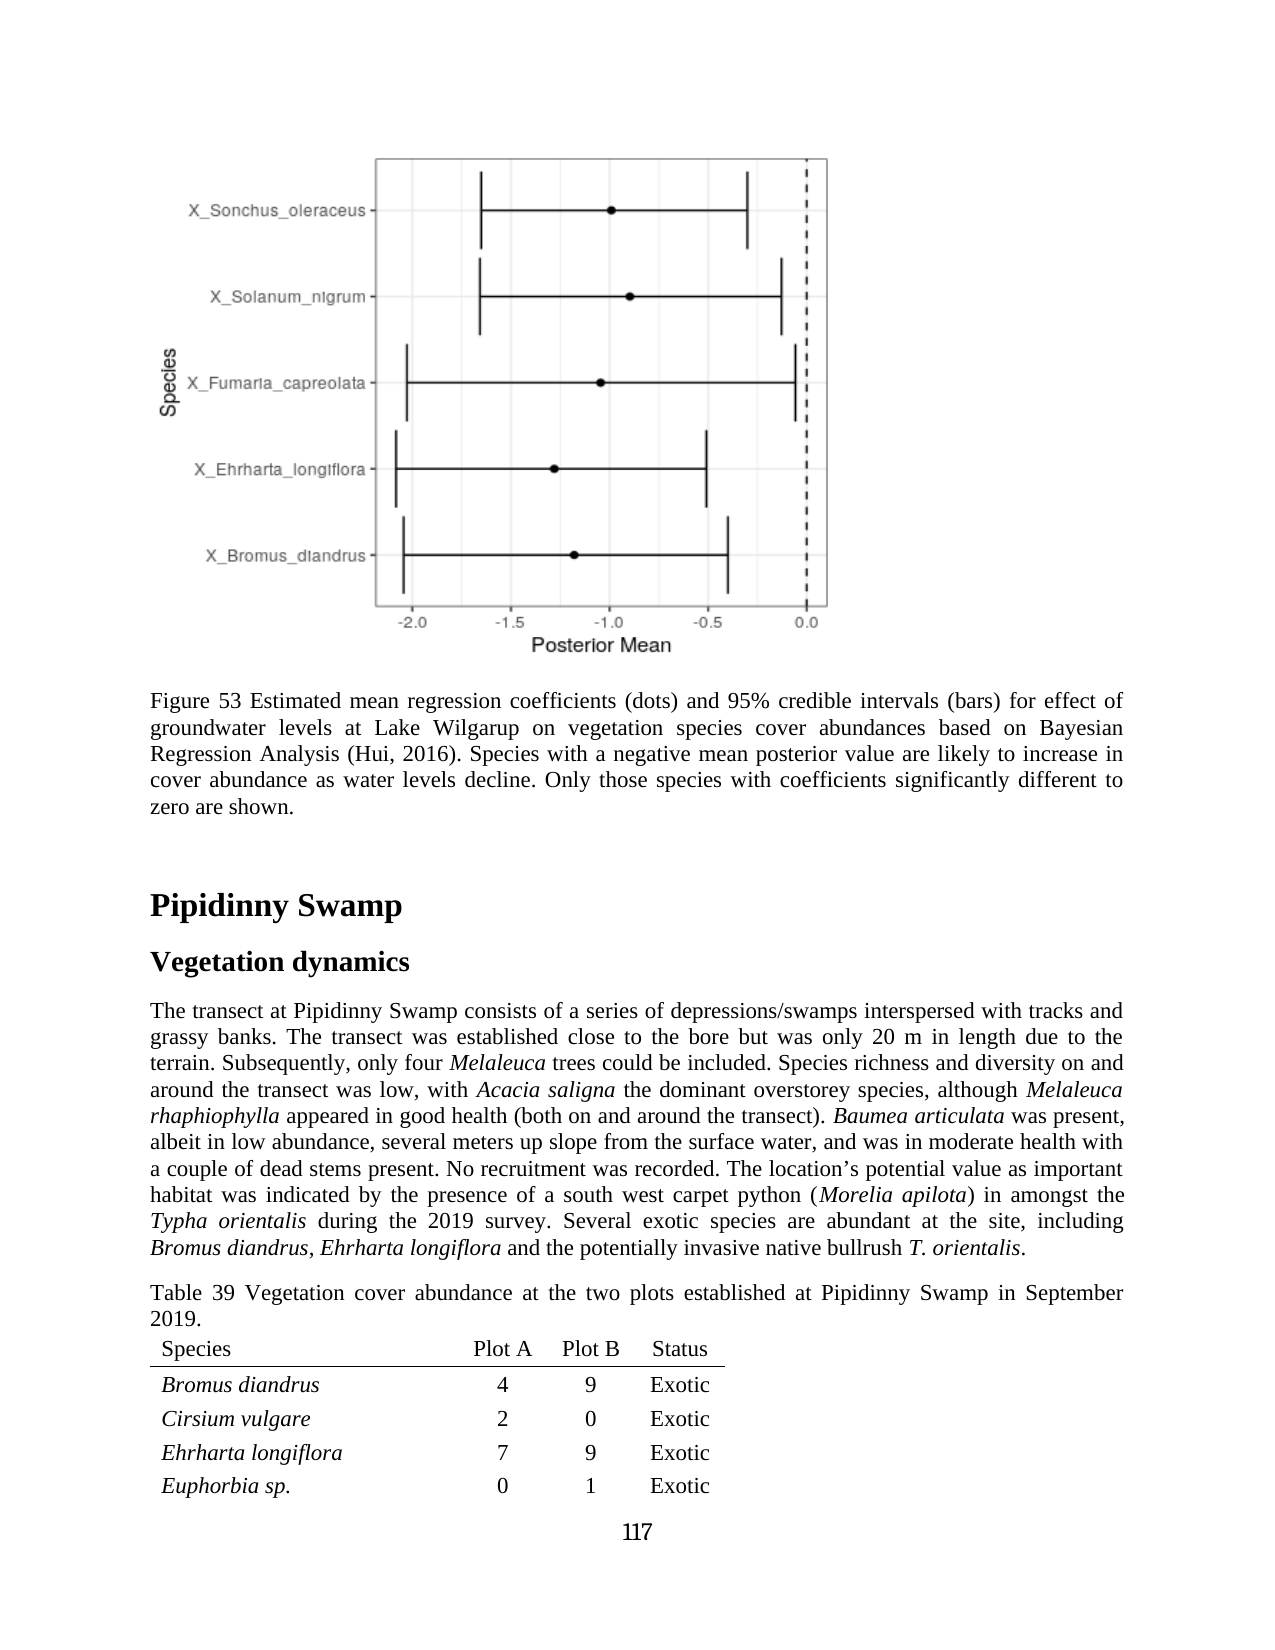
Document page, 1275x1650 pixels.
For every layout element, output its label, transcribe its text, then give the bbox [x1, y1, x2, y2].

table_cell 1 [547, 1469, 634, 1499]
table_cell 9 [547, 1367, 634, 1401]
table_header Plot A [458, 1332, 547, 1366]
table_cell 4 [458, 1367, 547, 1401]
text The transect at Pipidinny Swamp consists of a series of depressions/swamps interspersed with tracks and grassy banks. The transect was established close to the bore but was only 20 m in length due to the terrain. Subsequently, only four Melaleuca trees could be included. Species richness and diversity on and around the transect was low, with Acacia saligna the dominant overstorey species, although Melaleuca rhaphiophylla appeared in good health (both on and around the transect). Baumea articulata was present, albeit in low abundance, several meters up slope from the surface water, and was in moderate health with a couple of dead stems present. No recruitment was recorded. The location’s potential value as important habitat was indicated by the presence of a south west carpet python (Morelia apilota) in amongst the Typha orientalis during the 2019 survey. Several exotic species are abundant at the site, including Bromus diandrus, Ehrharta longiflora and the potentially invasive native bullrush T. orientalis. [150, 997, 1125, 1260]
table_header Plot B [547, 1332, 634, 1366]
table_cell Exotic [635, 1401, 725, 1435]
subtitle Pipidinny Swamp [150, 885, 1125, 923]
table_cell 2 [458, 1401, 547, 1435]
table_cell Ehrharta longiflora [150, 1435, 458, 1469]
picture [150, 150, 838, 667]
table_cell Exotic [635, 1469, 725, 1499]
table_cell Cirsium vulgare [150, 1401, 458, 1435]
table_cell 9 [547, 1435, 634, 1469]
table_cell 0 [547, 1401, 634, 1435]
table_cell 7 [458, 1435, 547, 1469]
table_cell Bromus diandrus [150, 1367, 458, 1401]
table_cell Euphorbia sp. [150, 1469, 458, 1499]
table_header Status [635, 1332, 725, 1366]
table_cell 0 [458, 1469, 547, 1499]
table_cell Exotic [635, 1367, 725, 1401]
table_cell Exotic [635, 1435, 725, 1469]
table_header Species [150, 1332, 458, 1366]
subtitle Vegetation dynamics [150, 944, 1125, 978]
